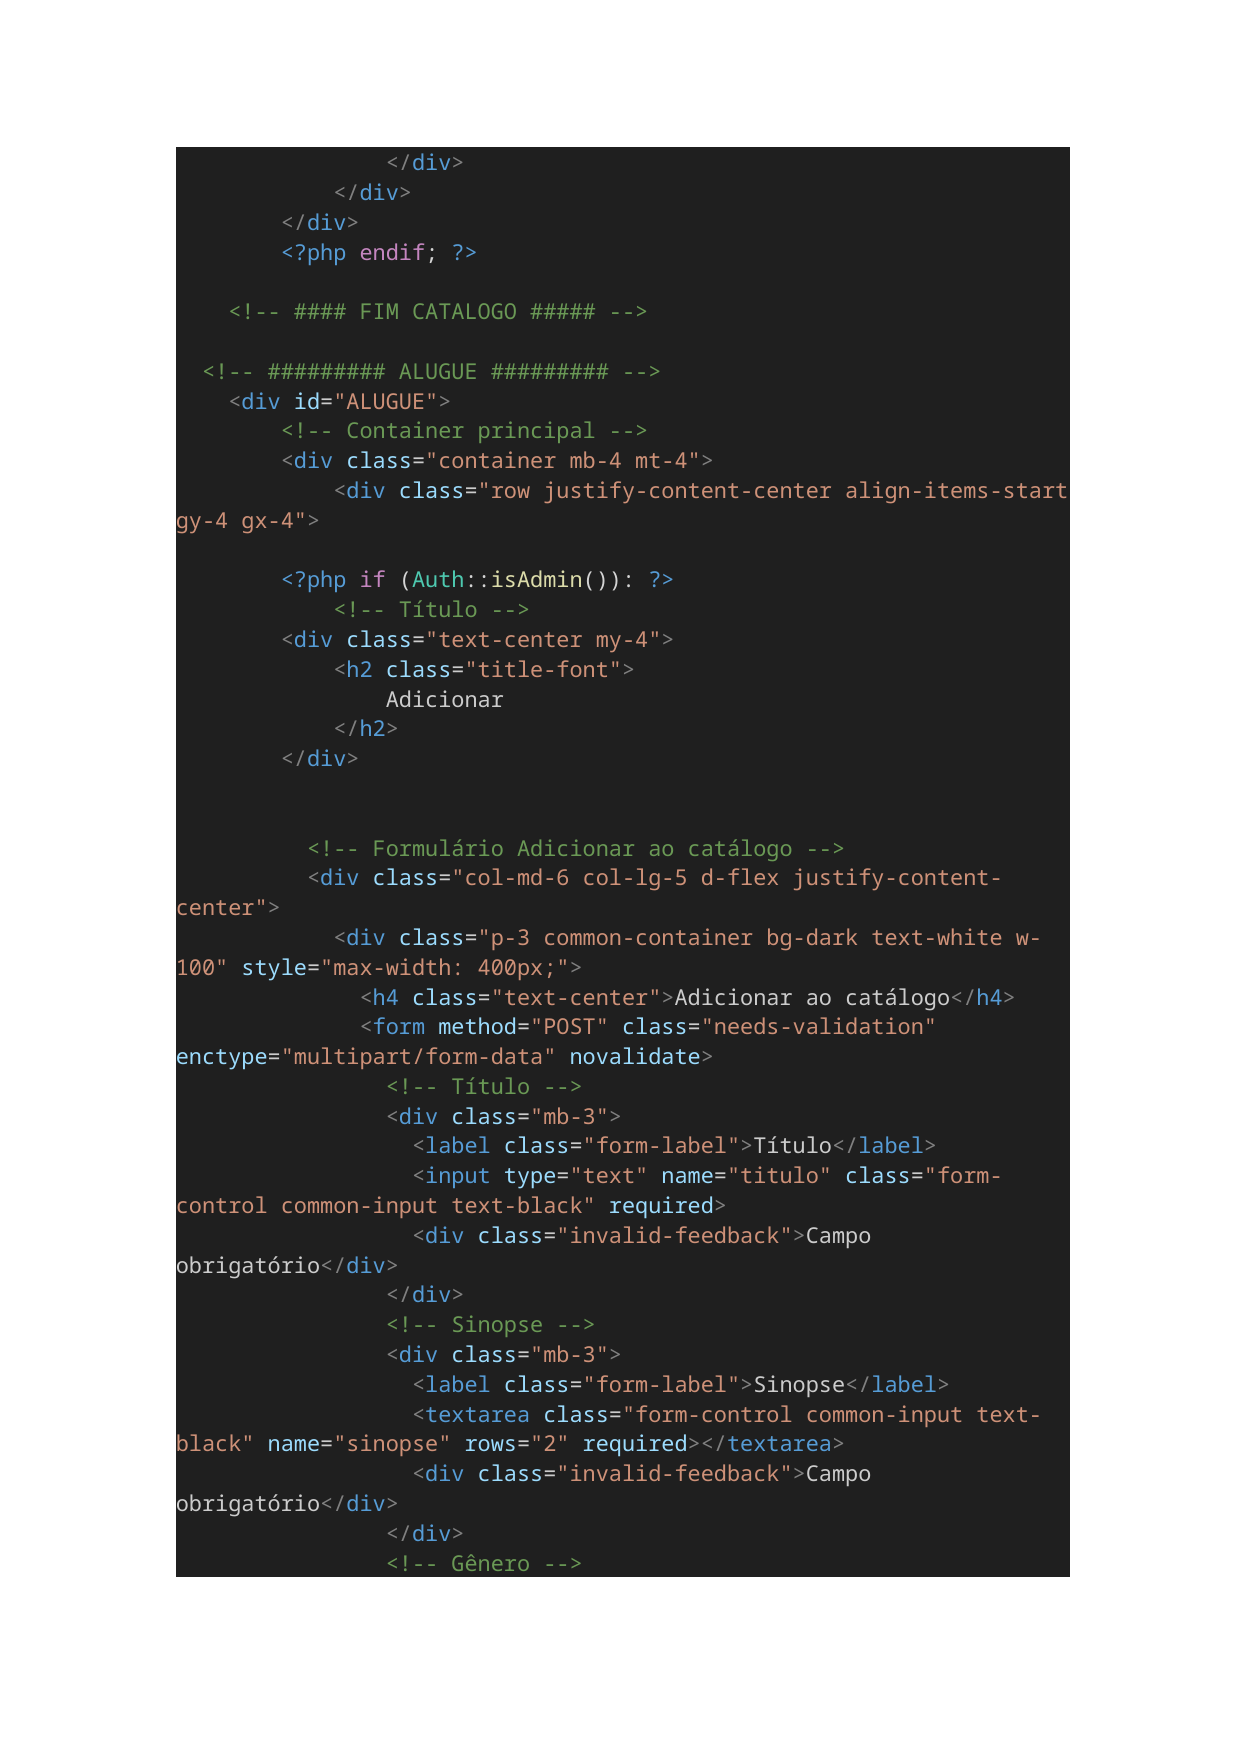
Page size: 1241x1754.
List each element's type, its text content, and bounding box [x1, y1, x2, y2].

text Adicionar [176, 684, 1070, 713]
text <div class="mb-3"> [176, 1339, 1070, 1369]
text <div class="invalid-feedback">Campo obrigatório</div> [176, 1220, 1070, 1279]
text <?php if (Auth::isAdmin()): ?> [176, 564, 1070, 594]
text <?php endif; ?> [176, 237, 1070, 267]
text <div class="container mb-4 mt-4"> [176, 445, 1070, 475]
text <!-- ######### ALUGUE ######### --> [176, 356, 1070, 386]
text <div class="invalid-feedback">Campo obrigatório</div> [176, 1458, 1070, 1518]
text </div> [176, 743, 1070, 773]
text </div> [176, 1518, 1070, 1548]
text <!-- Título --> [176, 1071, 1070, 1101]
text <div class="p-3 common-container bg-dark text-white w-100" style="max-width: 400px;"> [176, 922, 1070, 982]
text </div> [176, 147, 1070, 177]
text <!-- Container principal --> [176, 416, 1070, 445]
text </h2> [176, 713, 1070, 743]
text <input type="text" name="titulo" class="form-control common-input text-black" required> [176, 1160, 1070, 1220]
text <div id="ALUGUE"> [176, 386, 1070, 416]
text </div> [176, 1279, 1070, 1309]
text <!-- #### FIM CATALOGO ##### --> [176, 296, 1070, 326]
text <form method="POST" class="needs-validation" enctype="multipart/form-data" novalidate> [176, 1011, 1070, 1071]
text <div class="text-center my-4"> [176, 624, 1070, 654]
text <div class="mb-3"> [176, 1101, 1070, 1131]
text </div> [176, 177, 1070, 207]
text <h2 class="title-font"> [176, 654, 1070, 684]
text <!-- Título --> [176, 594, 1070, 624]
text <div class="col-md-6 col-lg-5 d-flex justify-content-center"> [176, 862, 1070, 922]
text <textarea class="form-control common-input text-black" name="sinopse" rows="2" required></textarea> [176, 1399, 1070, 1458]
text </div> [176, 207, 1070, 237]
text <!-- Gênero --> [176, 1548, 1070, 1577]
text <div class="row justify-content-center align-items-start gy-4 gx-4"> [176, 475, 1070, 535]
text <label class="form-label">Título</label> [176, 1131, 1070, 1160]
text <h4 class="text-center">Adicionar ao catálogo</h4> [176, 982, 1070, 1011]
text <!-- Formulário Adicionar ao catálogo --> [176, 833, 1070, 862]
text <!-- Sinopse --> [176, 1309, 1070, 1339]
text <label class="form-label">Sinopse</label> [176, 1369, 1070, 1399]
